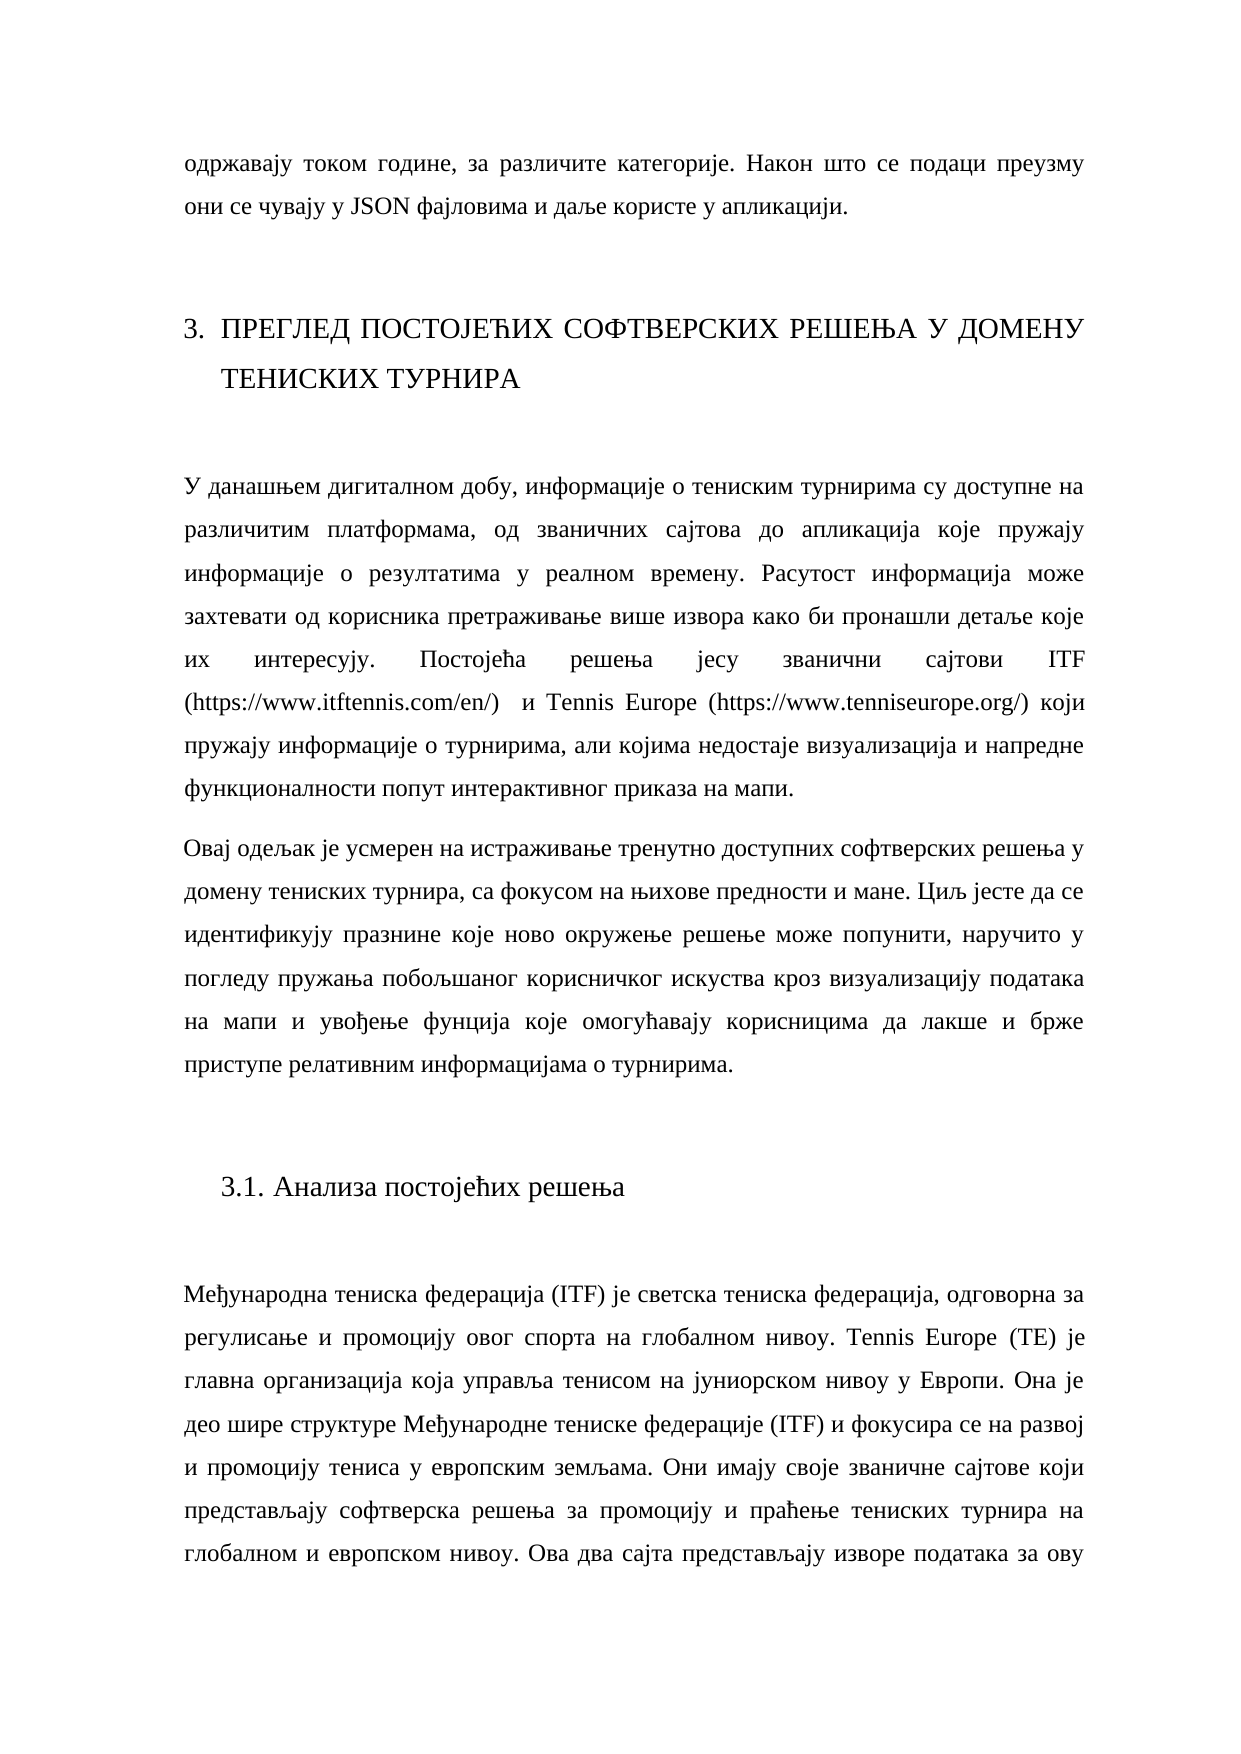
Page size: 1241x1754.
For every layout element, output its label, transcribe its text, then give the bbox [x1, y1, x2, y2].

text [183, 148, 1085, 219]
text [183, 1279, 1085, 1567]
subtitle Анализа постојећих решења [221, 1169, 1085, 1202]
text У данашњем дигиталном добу, информације о тениским турнирима су доступне на различитим платформама, од званичних сајтова до апликација које пружају информације о резултатима у реалном времену. Расутост информација може захтевати од корисника претраживање више извора како би пронашли детаље које их интересују. Постојећа решења јесу званични сајтови ITF (https://www.itftennis.com/en/) и Тennis Europe (https://www.tenniseurope.org/) који пружају информације о турнирима, али којима недостаје визуализација и напредне функционалности попут интерактивног приказа на мапи. [183, 471, 1085, 802]
text Овај одељак је усмерен на истраживање тренутно доступних софтверских решења у домену тениских турнира, са фокусом на њихове предности и мане. Циљ јесте да се идентификују празнине које ново окружење решење може попунити, наручито у погледу пружања побољшаног корисничког искуства кроз визуализацију података на мапи и увођење фунција које омогућавају корисницима да лакше и брже приступе релативним информацијама о турнирима. [183, 833, 1085, 1078]
subtitle ПРЕГЛЕД ПОСТОЈЕЋИХ СОФТВЕРСКИХ РЕШЕЊА У ДОМЕНУ ТЕНИСКИХ ТУРНИРА [183, 311, 1085, 395]
